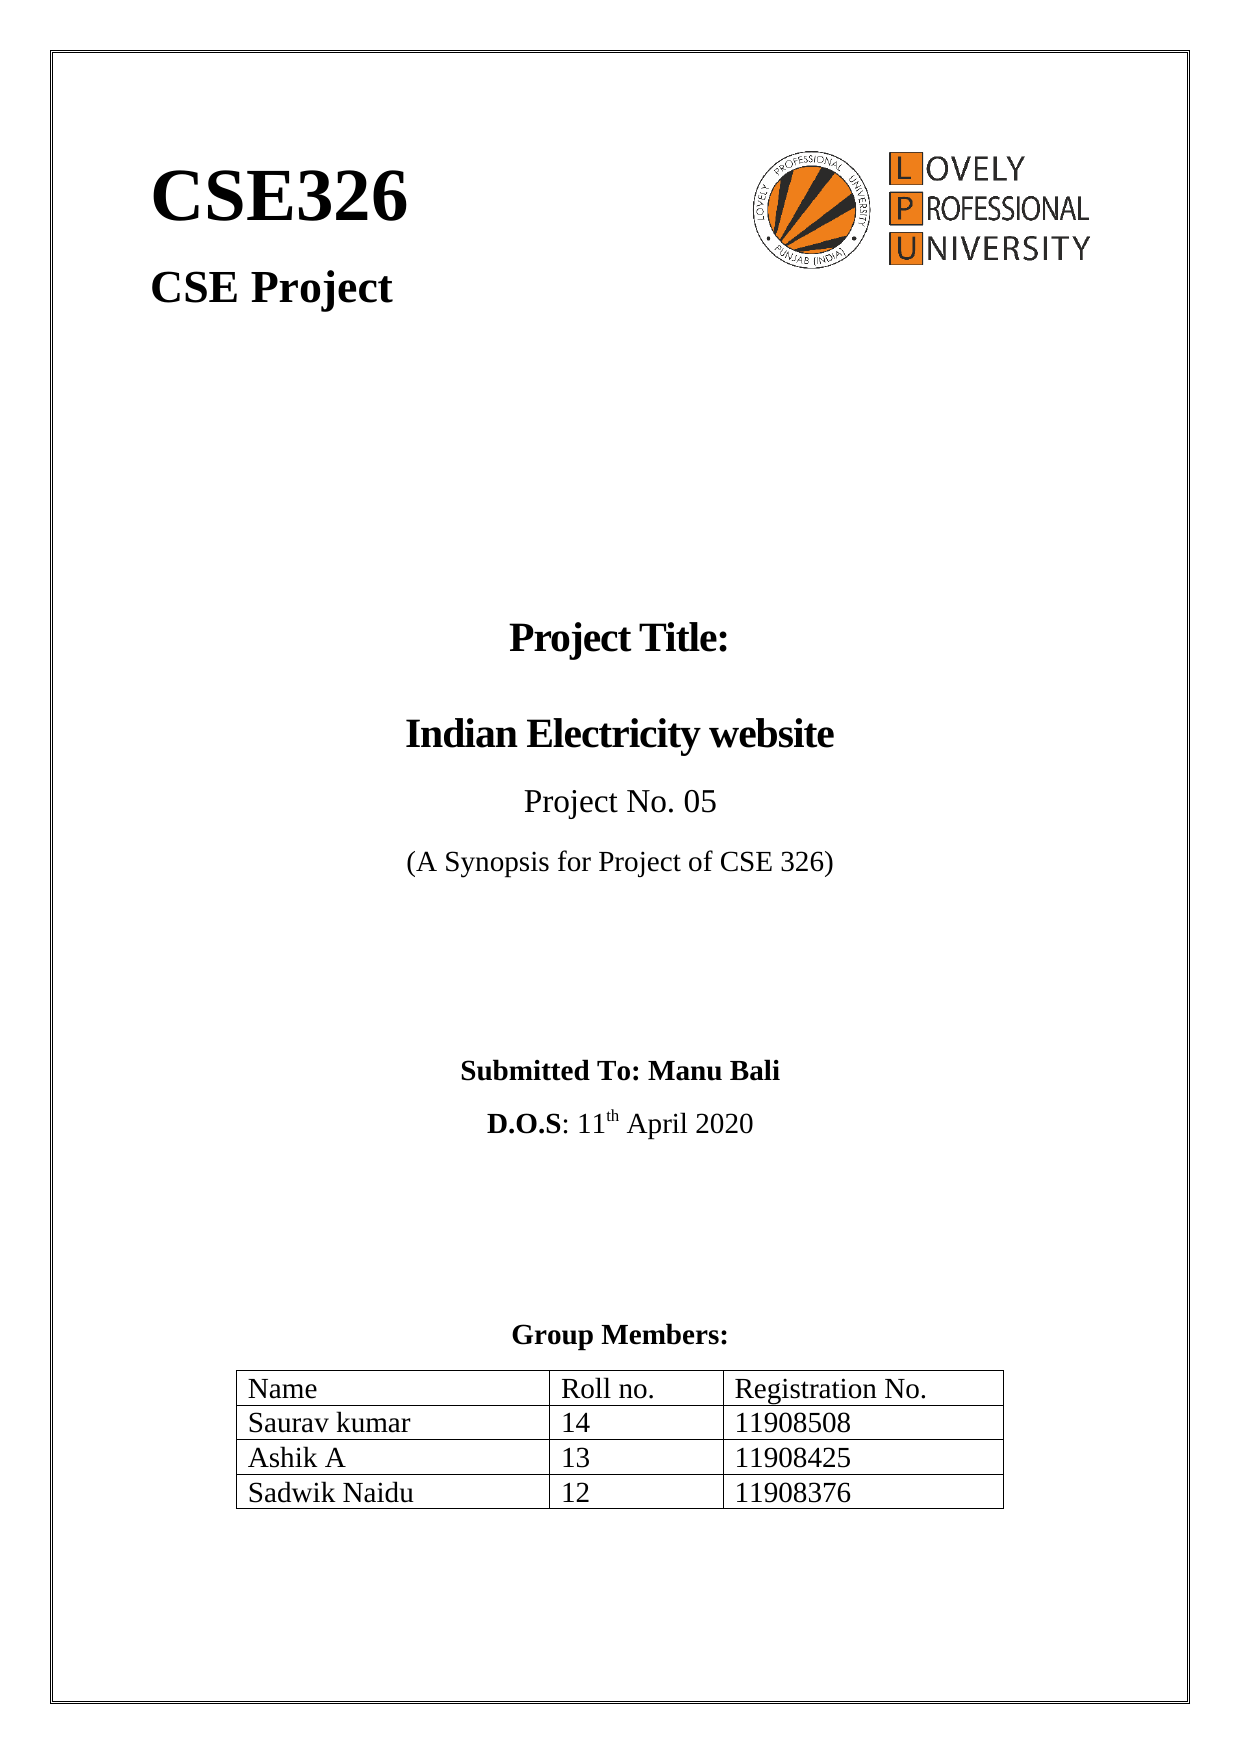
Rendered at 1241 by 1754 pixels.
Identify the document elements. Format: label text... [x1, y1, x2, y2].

text Project No. 05 [150, 781, 1090, 819]
text CSE Project [150, 260, 1090, 312]
table_cell 13 [550, 1440, 723, 1474]
table_cell 14 [550, 1406, 723, 1439]
table_cell 12 [550, 1475, 723, 1508]
table_cell 11908425 [724, 1440, 1003, 1474]
table_header Registration No. [724, 1371, 1003, 1404]
text (A Synopsis for Project of CSE 326) [150, 844, 1090, 878]
title Indian Electricity website [150, 708, 1090, 756]
table_cell Saurav kumar [237, 1406, 549, 1439]
table_header Roll no. [550, 1371, 723, 1404]
table_cell Sadwik Naidu [237, 1475, 549, 1508]
table_header Name [237, 1371, 549, 1404]
picture [752, 150, 1091, 269]
table_cell 11908508 [724, 1406, 1003, 1439]
title Project Title: [150, 612, 1090, 660]
text D.O.S: 11th April 2020 [150, 1106, 1090, 1139]
text Group Members: [150, 1317, 1090, 1351]
text CSE326 [150, 150, 752, 236]
text Submitted To: Manu Bali [150, 1053, 1090, 1087]
table_cell Ashik A [237, 1440, 549, 1474]
table_cell 11908376 [724, 1475, 1003, 1508]
